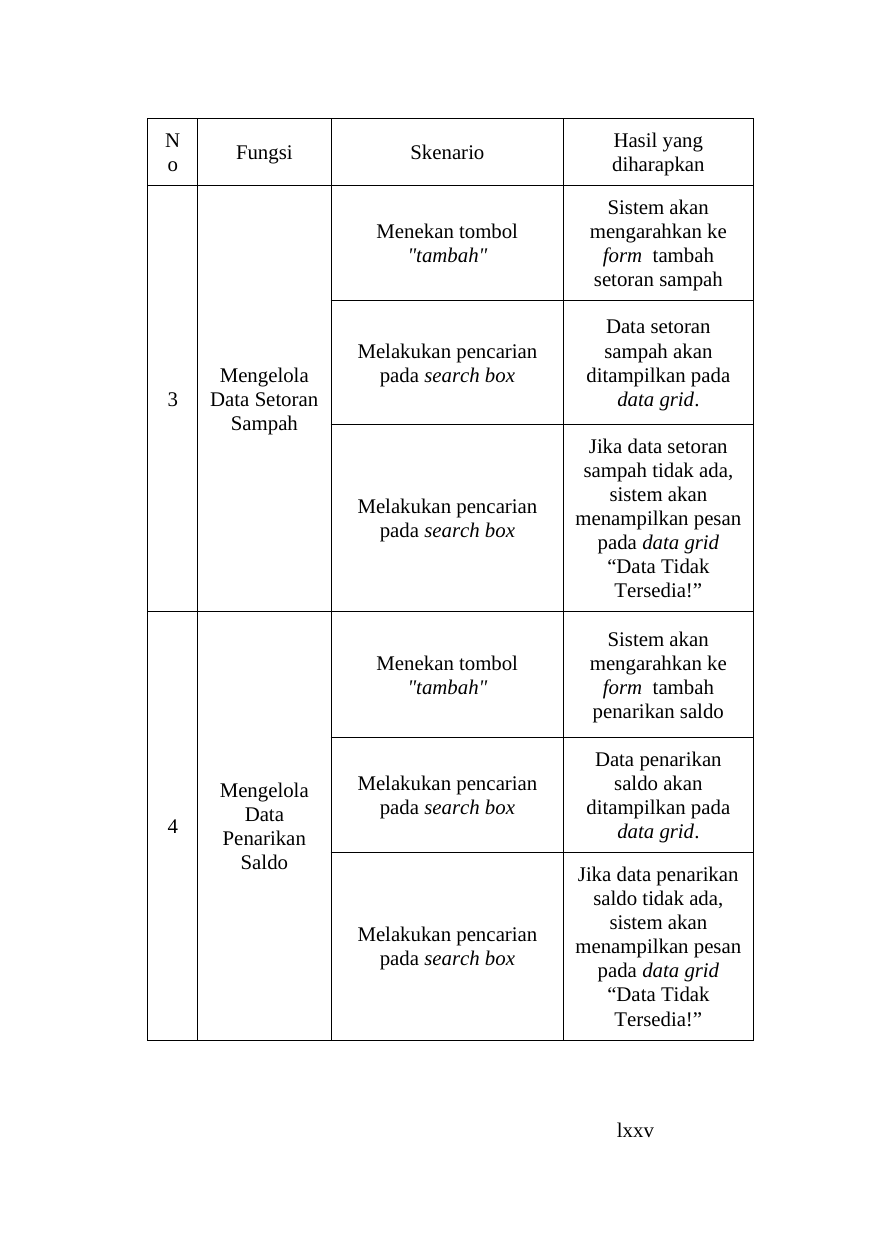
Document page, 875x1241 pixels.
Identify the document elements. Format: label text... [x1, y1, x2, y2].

table_header Fungsi [198, 119, 331, 185]
table_cell Melakukan pencarian pada search box [332, 425, 563, 611]
table_cell Sistem akan mengarahkan ke form tambah penarikan saldo [564, 612, 753, 737]
table_cell Menekan tombol "tambah" [332, 186, 563, 300]
table_cell Data setoran sampah akan ditampilkan pada data grid. [564, 301, 753, 424]
table_cell 3 [148, 186, 197, 611]
table_cell Menekan tombol "tambah" [332, 612, 563, 737]
table_cell Melakukan pencarian pada search box [332, 301, 563, 424]
table_cell Sistem akan mengarahkan ke form tambah setoran sampah [564, 186, 753, 300]
table_cell 4 [148, 612, 197, 1039]
table_header No [148, 119, 197, 185]
table_cell Mengelola Data Penarikan Saldo [198, 612, 331, 1039]
table_cell Melakukan pencarian pada search box [332, 738, 563, 852]
table_cell Melakukan pencarian pada search box [332, 853, 563, 1039]
table_header Hasil yang diharapkan [564, 119, 753, 185]
table_cell Mengelola Data Setoran Sampah [198, 186, 331, 611]
table_cell Jika data penarikan saldo tidak ada, sistem akan menampilkan pesan pada data grid “Data Tidak Tersedia!” [564, 853, 753, 1039]
table_header Skenario [332, 119, 563, 185]
table_cell Jika data setoran sampah tidak ada, sistem akan menampilkan pesan pada data grid “Data Tidak Tersedia!” [564, 425, 753, 611]
table_cell Data penarikan saldo akan ditampilkan pada data grid. [564, 738, 753, 852]
